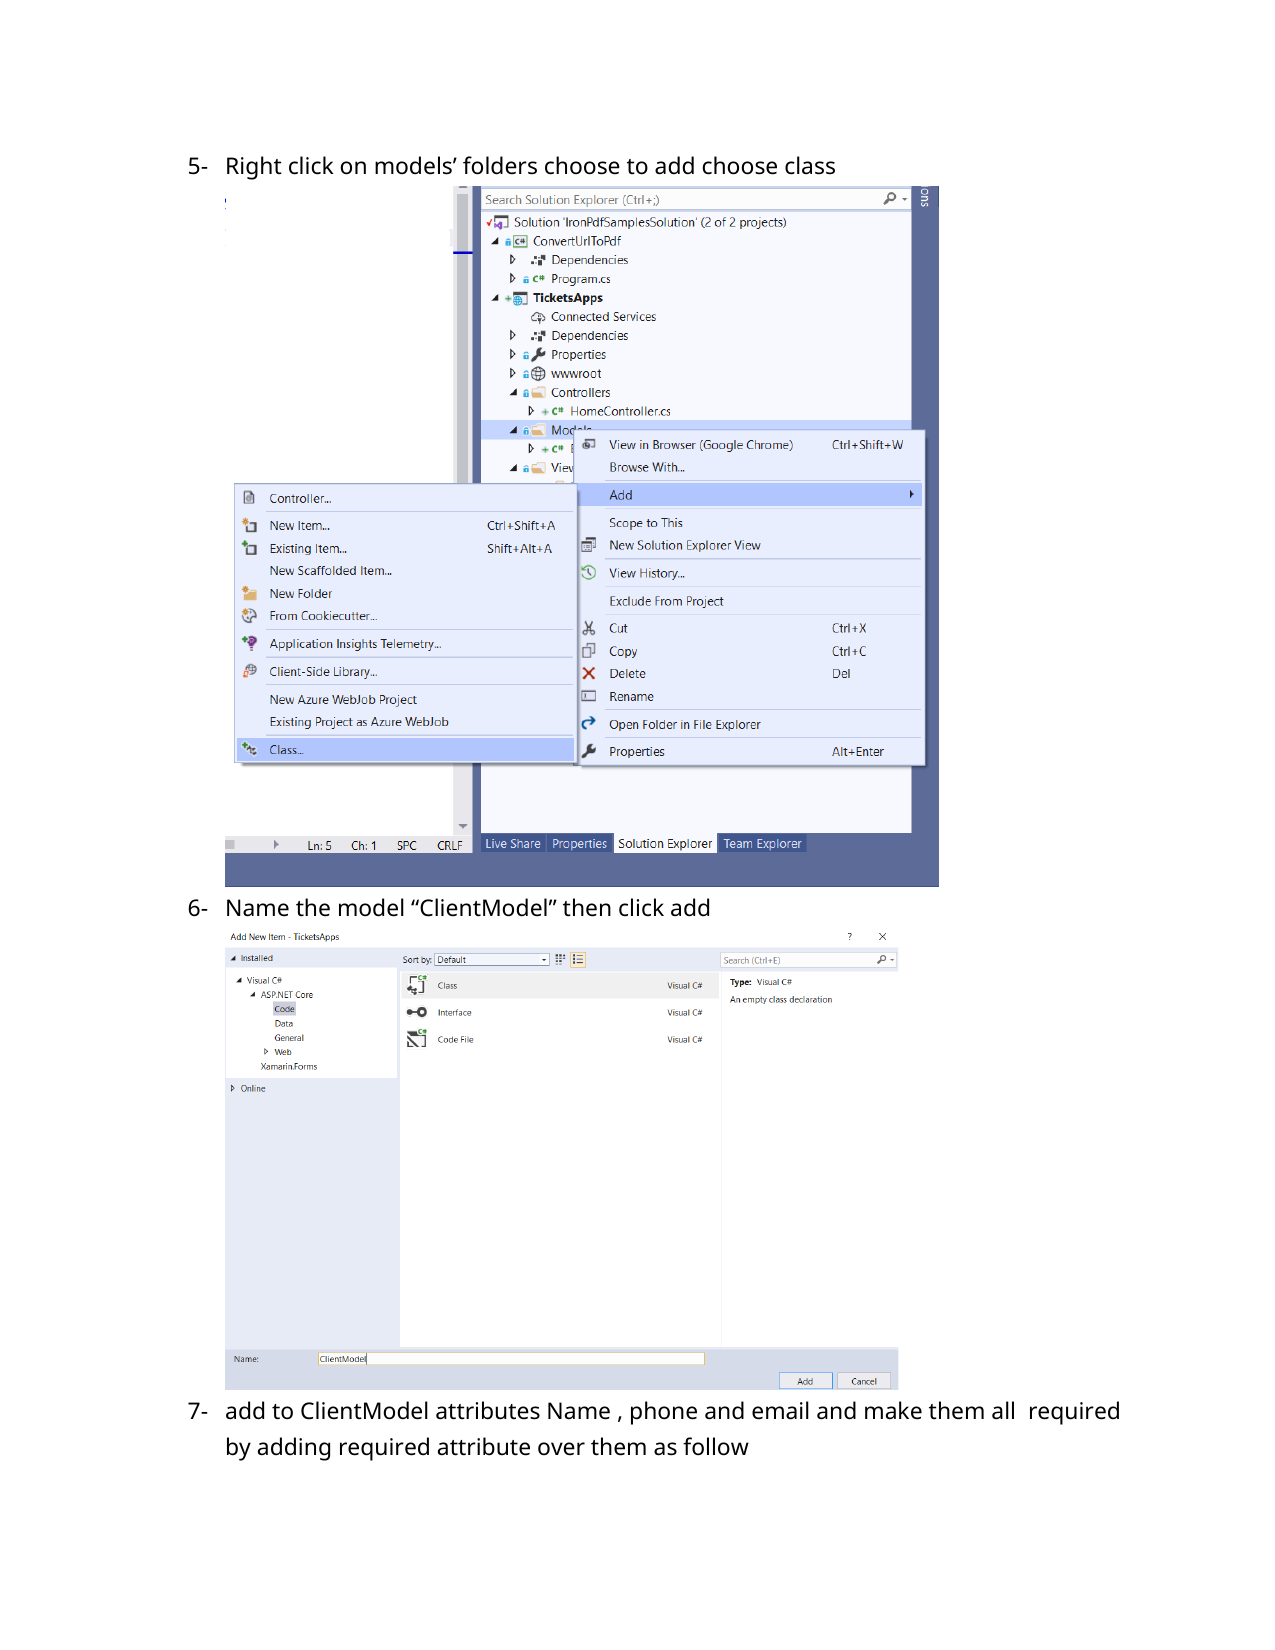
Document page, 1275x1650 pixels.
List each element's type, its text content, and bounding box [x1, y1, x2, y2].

list add to ClientModel attributes Name , phone and email and make them all required by adding required attribute over them as follow [187, 1394, 1125, 1498]
picture [225, 186, 939, 887]
picture [225, 927, 899, 1390]
